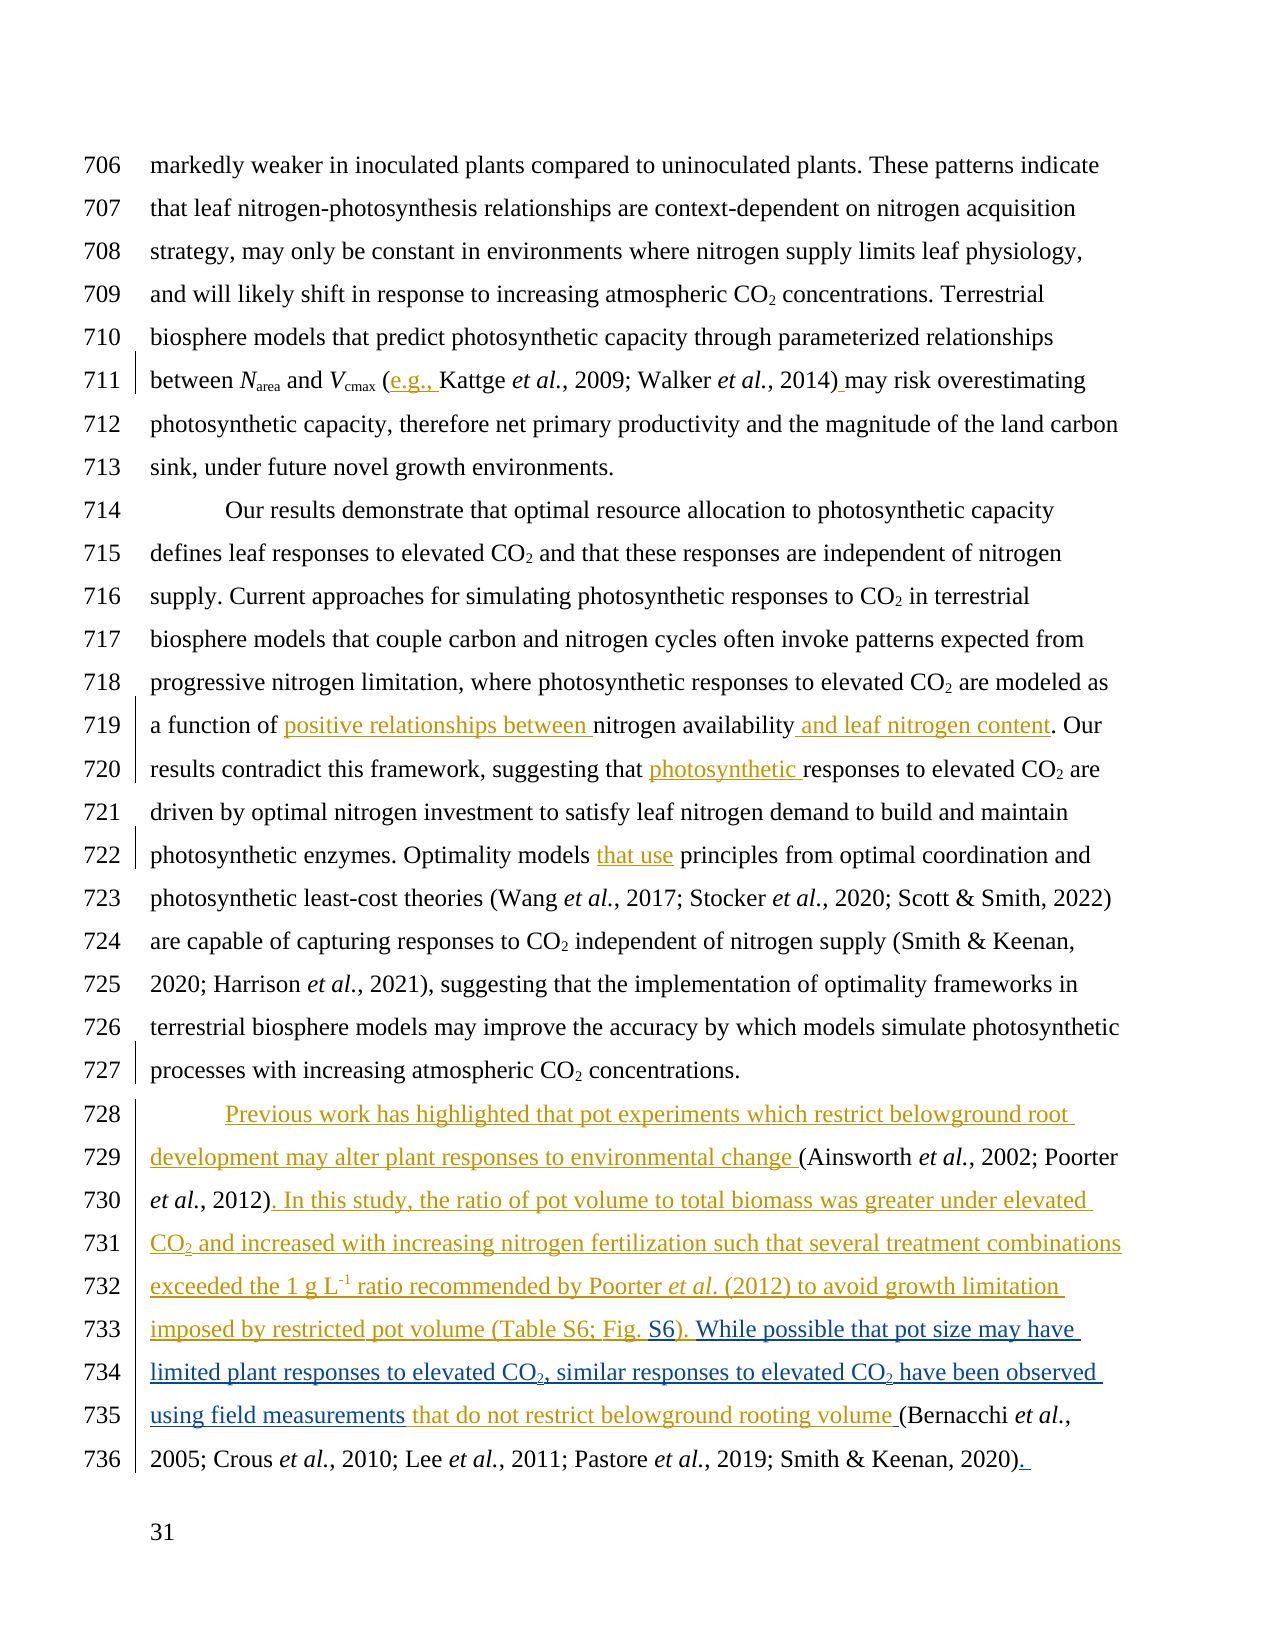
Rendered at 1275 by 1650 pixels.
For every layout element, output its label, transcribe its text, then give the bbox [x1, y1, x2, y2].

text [150, 150, 1125, 481]
text Our results demonstrate that optimal resource allocation to photosynthetic capacity defines leaf responses to elevated CO2 and that these responses are independent of nitrogen supply. Current approaches for simulating photosynthetic responses to CO2 in terrestrial biosphere models that couple carbon and nitrogen cycles often invoke patterns expected from progressive nitrogen limitation, where photosynthetic responses to elevated CO2 are modeled as a function of nitrogen availability. Our results contradict this framework, suggesting that responses to elevated CO2 are driven by optimal nitrogen investment to satisfy leaf nitrogen demand to build and maintain photosynthetic enzymes. Optimality models principles from optimal coordination and photosynthetic least-cost theories (Wang et al., 2017; Stocker et al., 2020; Scott & Smith, 2022) are capable of capturing responses to CO2 independent of nitrogen supply (Smith & Keenan, 2020; Harrison et al., 2021), suggesting that the implementation of optimality frameworks in terrestrial biosphere models may improve the accuracy by which models simulate photosynthetic processes with increasing atmospheric CO2 concentrations. [150, 495, 1125, 1084]
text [150, 1099, 1125, 1472]
